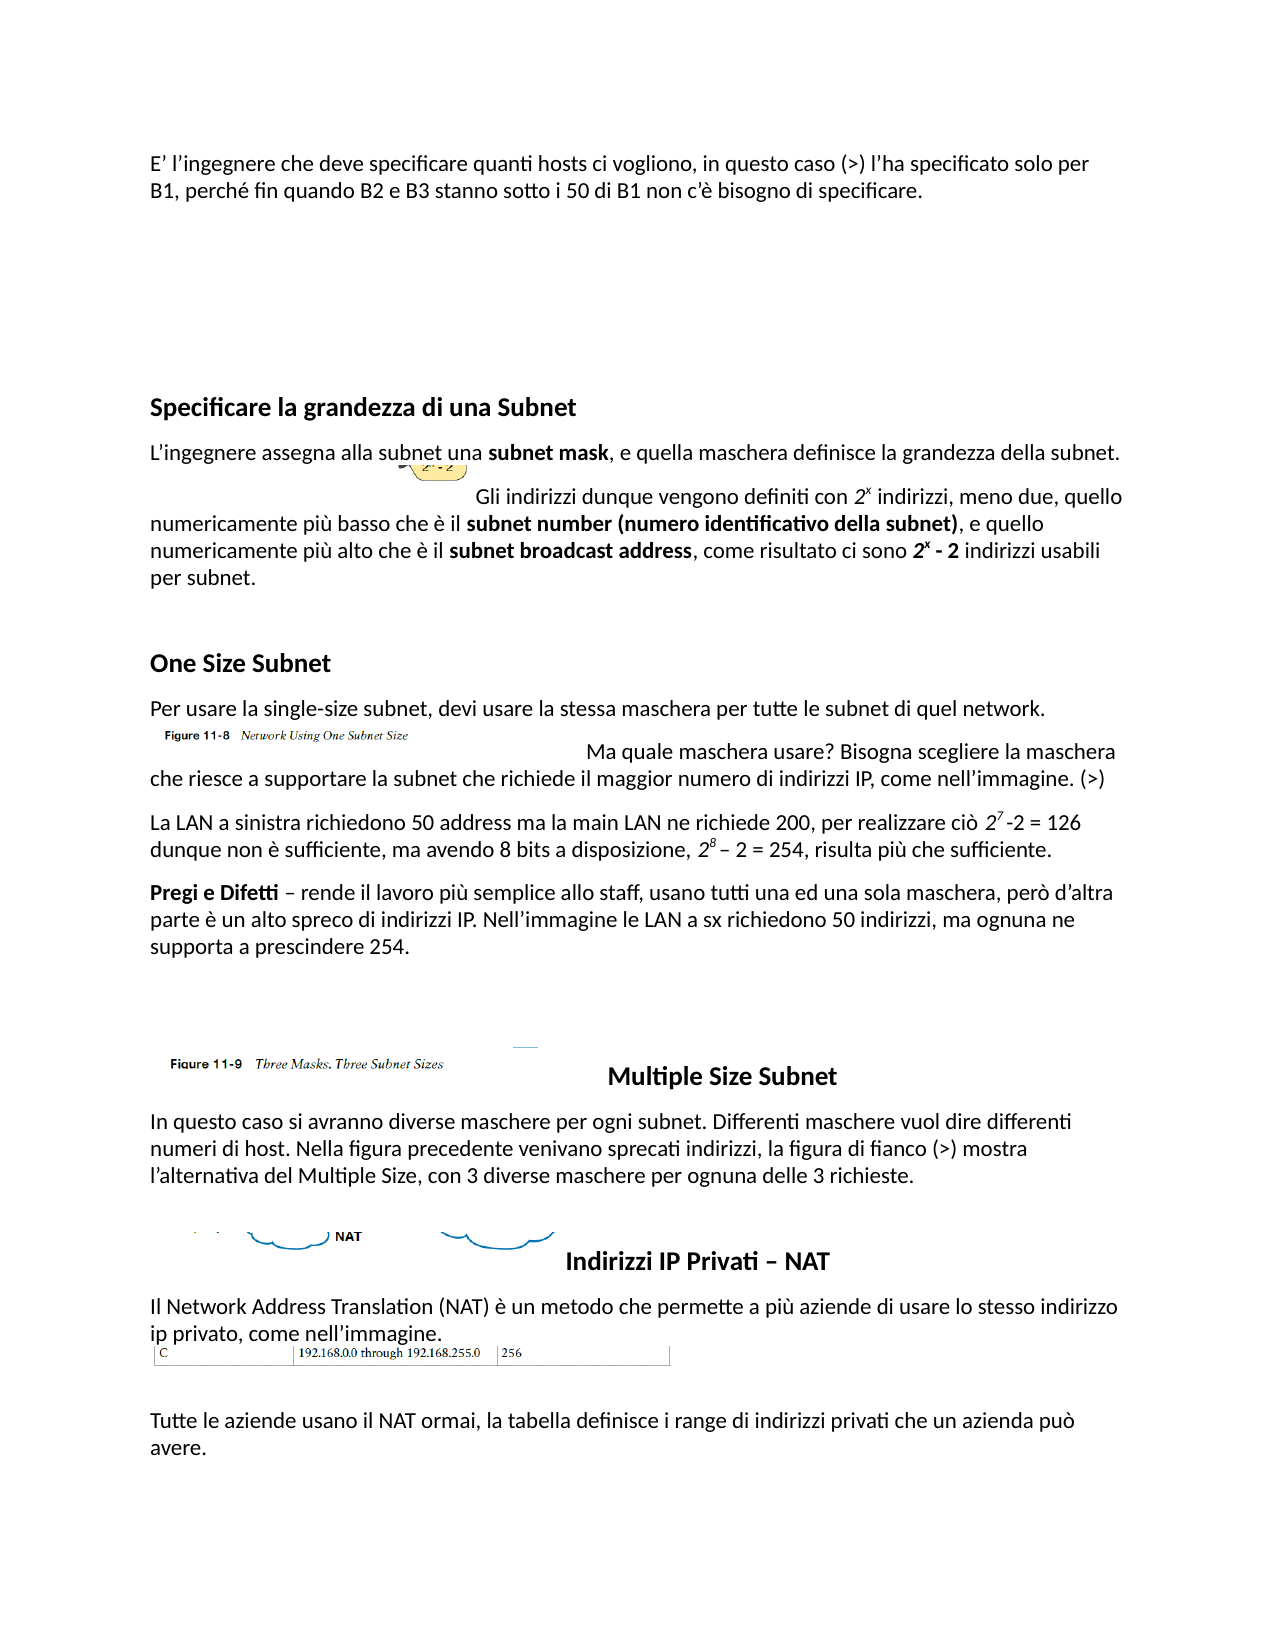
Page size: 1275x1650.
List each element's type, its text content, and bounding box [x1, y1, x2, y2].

text Indirizzi IP Privati – NAT [150, 1249, 1125, 1276]
text Pregi e Difetti – rende il lavoro più semplice allo staff, usano tutti una ed una sola maschera, però d’altra parte è un alto spreco di indirizzi IP. Nell’immagine le LAN a sx richiedono 50 indirizzi, ma ognuna ne supporta a prescindere 254. [150, 879, 1125, 960]
text Gli indirizzi dunque vengono definiti con 2x indirizzi, meno due, quello numericamente più basso che è il subnet number (numero identificativo della subnet), e quello numericamente più alto che è il subnet broadcast address, come risultato ci sono 2x - 2 indirizzi usabili per subnet. [150, 482, 1125, 590]
text Tutte le aziende usano il NAT ormai, la tabella definisce i range di indirizzi privati che un azienda può avere. [150, 1407, 1125, 1461]
text Ma quale maschera usare? Bisogna scegliere la maschera che riesce a supportare la subnet che richiede il maggior numero di indirizzi IP, come nell’immagine. (>) [150, 738, 1125, 792]
text L’ingegnere assegna alla subnet una subnet mask, e quella maschera definisce la grandezza della subnet. [150, 439, 1125, 466]
text Multiple Size Subnet [150, 1064, 1125, 1091]
text E’ l’ingegnere che deve specificare quanti hosts ci vogliono, in questo caso (>) l’ha specificato solo per B1, perché fin quando B2 e B3 stanno sotto i 50 di B1 non c’è bisogno di specificare. [150, 150, 1125, 204]
text Il Network Address Translation (NAT) è un metodo che permette a più aziende di usare lo stesso indirizzo ip privato, come nell’immagine. [150, 1293, 1125, 1347]
text Specificare la grandezza di una Subnet [150, 395, 1125, 422]
text In questo caso si avranno diverse maschere per ogni subnet. Differenti maschere vuol dire differenti numeri di host. Nella figura precedente venivano sprecati indirizzi, la figura di fianco (>) mostra l’alternativa del Multiple Size, con 3 diverse maschere per ognuna delle 3 richieste. [150, 1108, 1125, 1189]
text Per usare la single-size subnet, devi usare la stessa maschera per tutte le subnet di quel network. [150, 694, 1125, 721]
text La LAN a sinistra richiedono 50 address ma la main LAN ne richiede 200, per realizzare ciò 27 -2 = 126 dunque non è sufficiente, ma avendo 8 bits a disposizione, 28 – 2 = 254, risulta più che sufficiente. [150, 809, 1125, 863]
text One Size Subnet [150, 651, 1125, 678]
